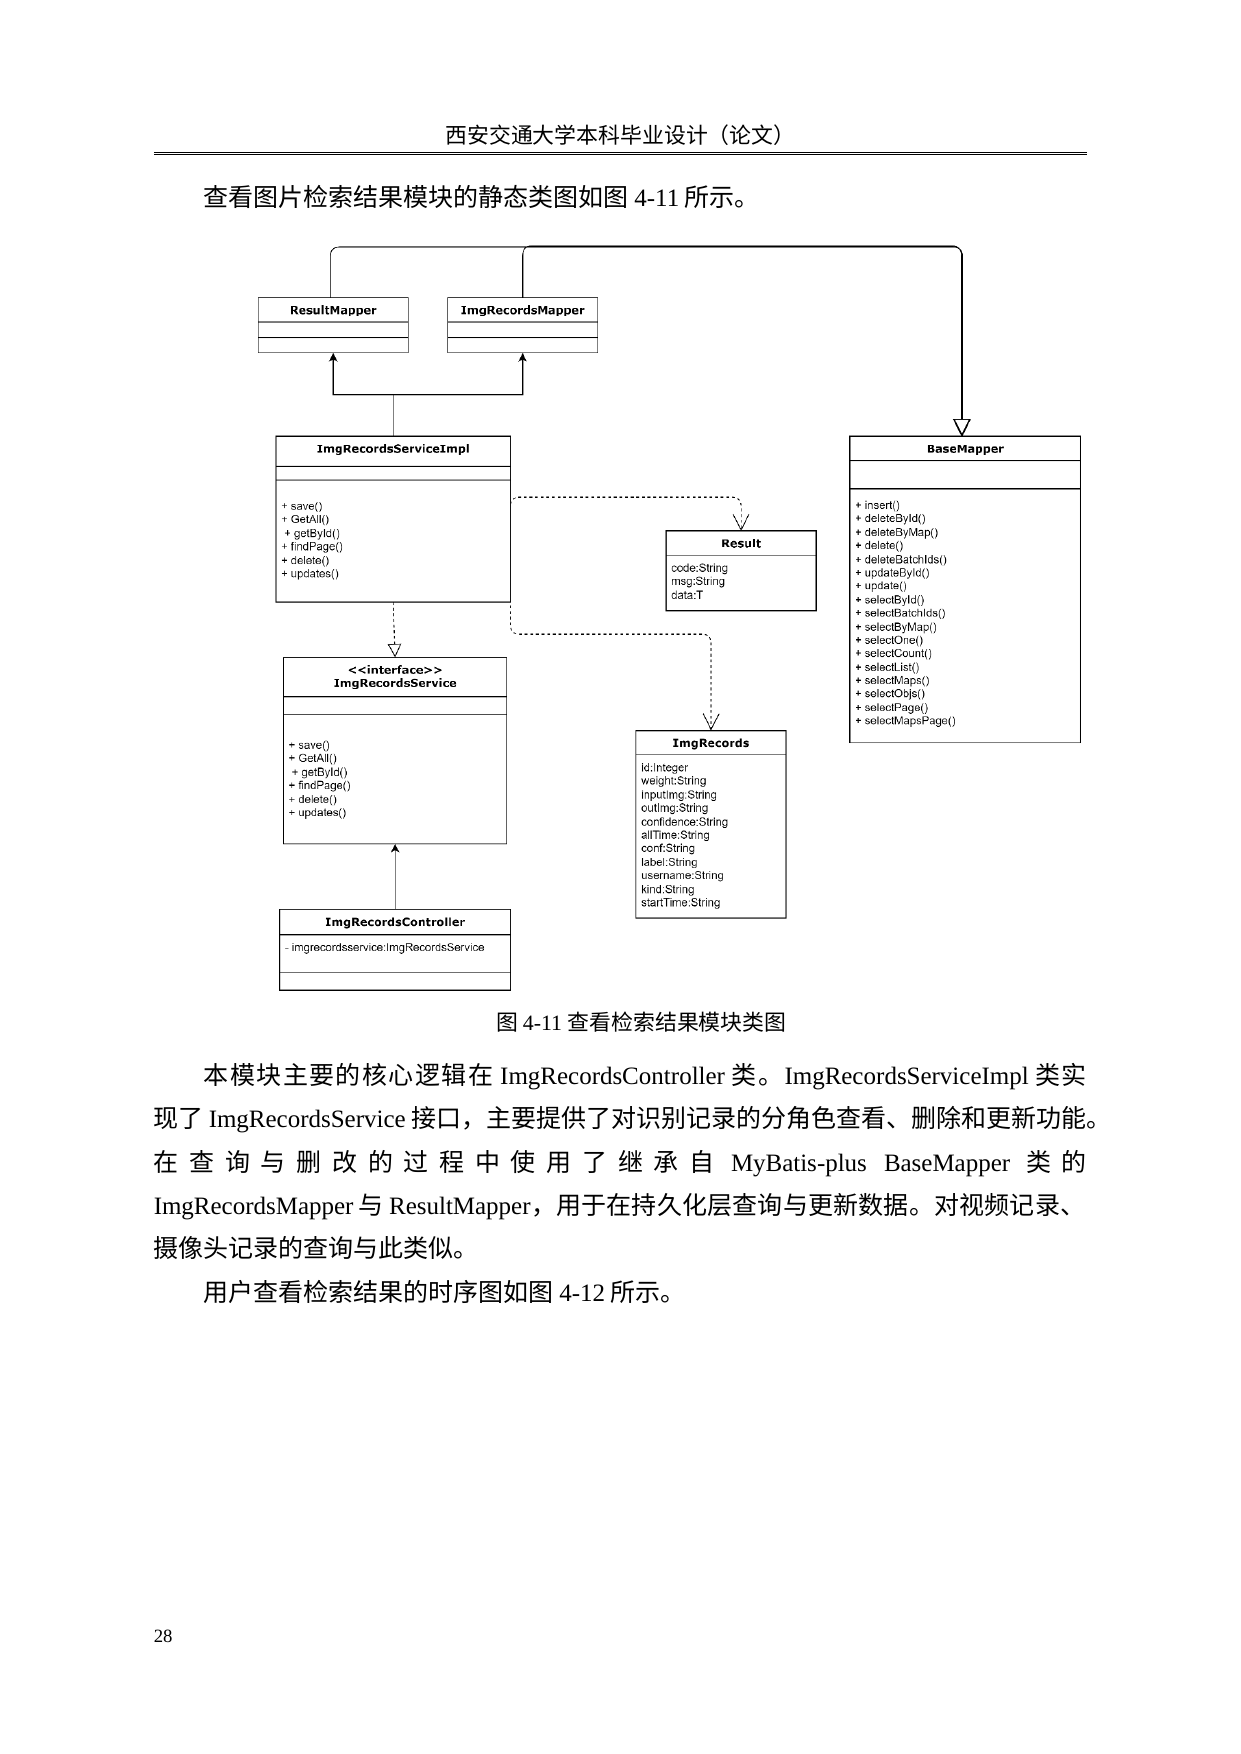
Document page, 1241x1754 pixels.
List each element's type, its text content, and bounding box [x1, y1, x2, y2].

picture [203, 220, 1091, 999]
text 本模块主要的核心逻辑在ImgRecordsController类。ImgRecordsServiceImpl类实现了ImgRecordsService接口，主要提供了对识别记录的分角色查看、删除和更新功能。在查询与删改的过程中使用了继承自MyBatis-plus BaseMapper类的ImgRecordsMapper与ResultMapper，用于在持久化层查询与更新数据。对视频记录、摄像头记录的查询与此类似。 [153, 1055, 1087, 1265]
